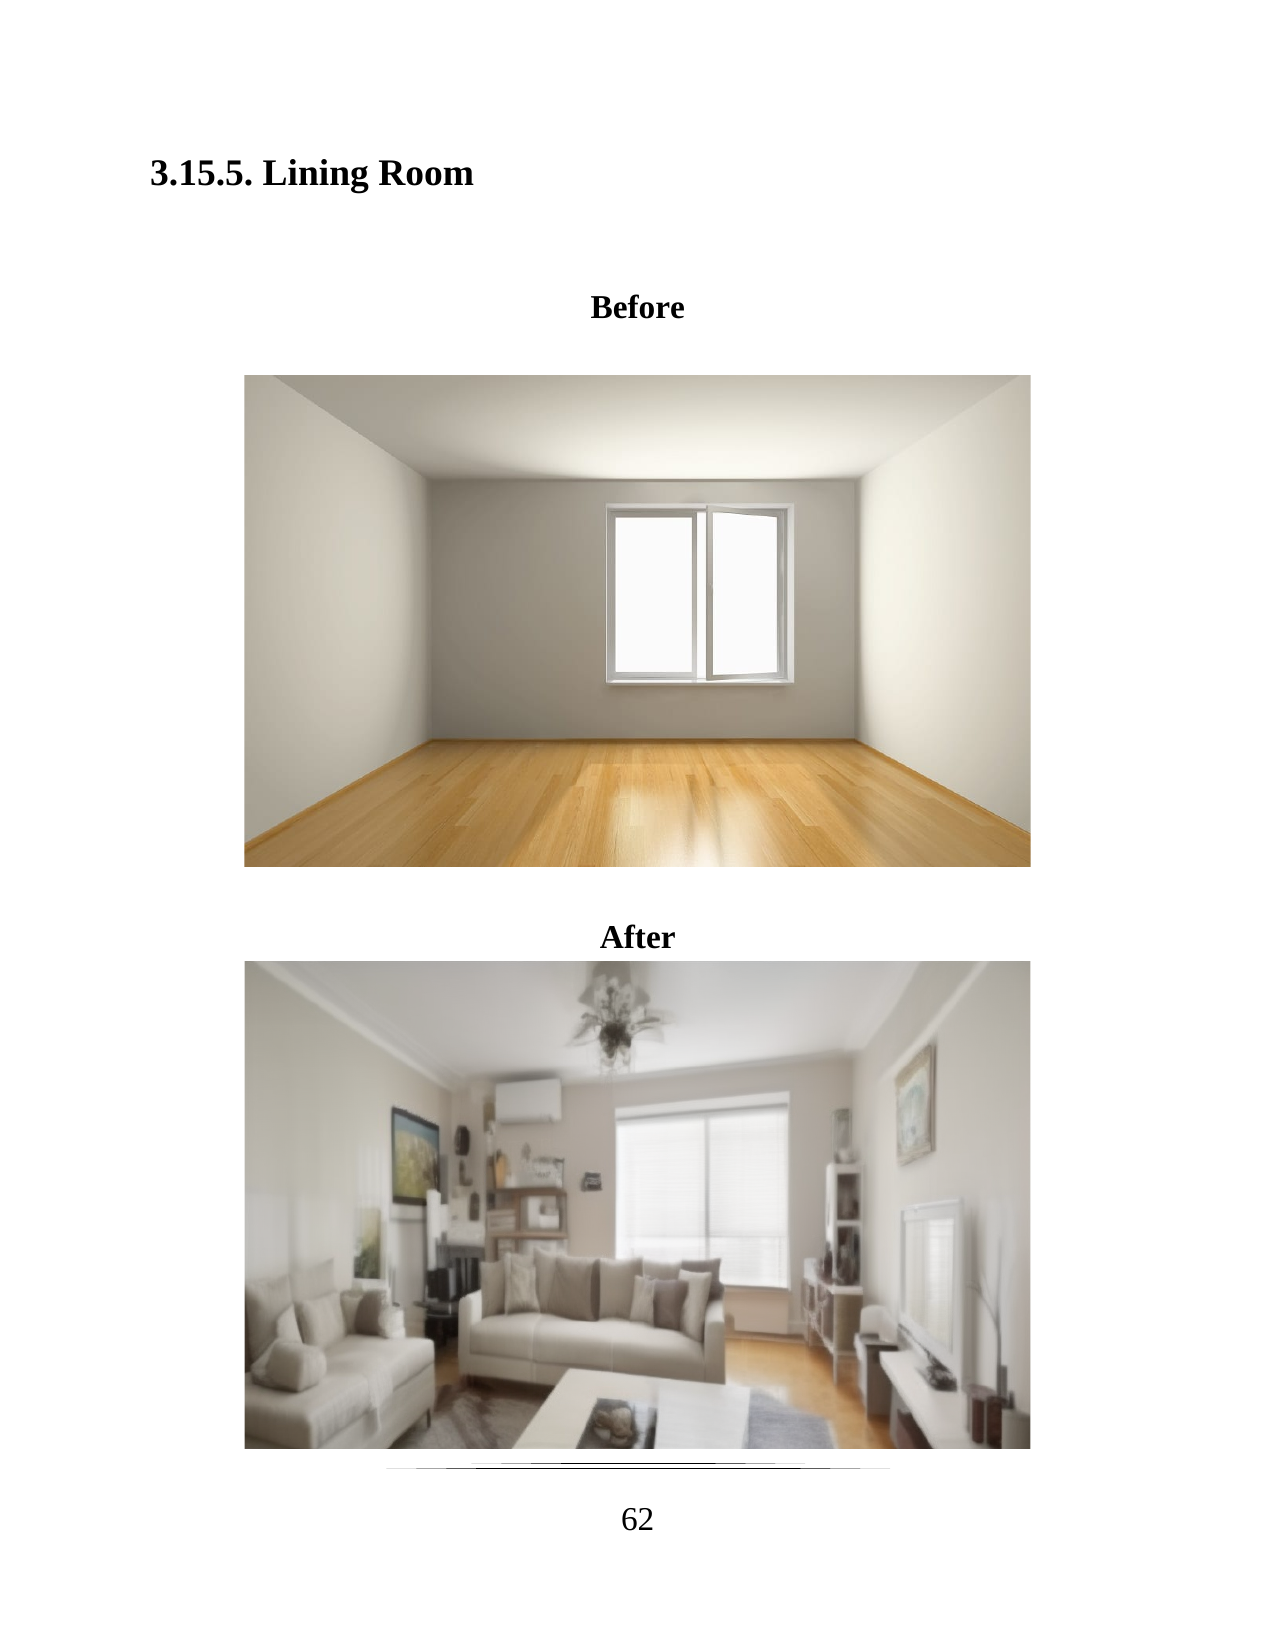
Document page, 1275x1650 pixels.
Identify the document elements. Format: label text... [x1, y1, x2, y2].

subtitle 3.15.5. Lining Room [150, 150, 1125, 193]
text Before [150, 288, 1125, 326]
picture [244, 961, 1031, 1449]
text After [150, 917, 1125, 955]
picture [244, 375, 1031, 867]
